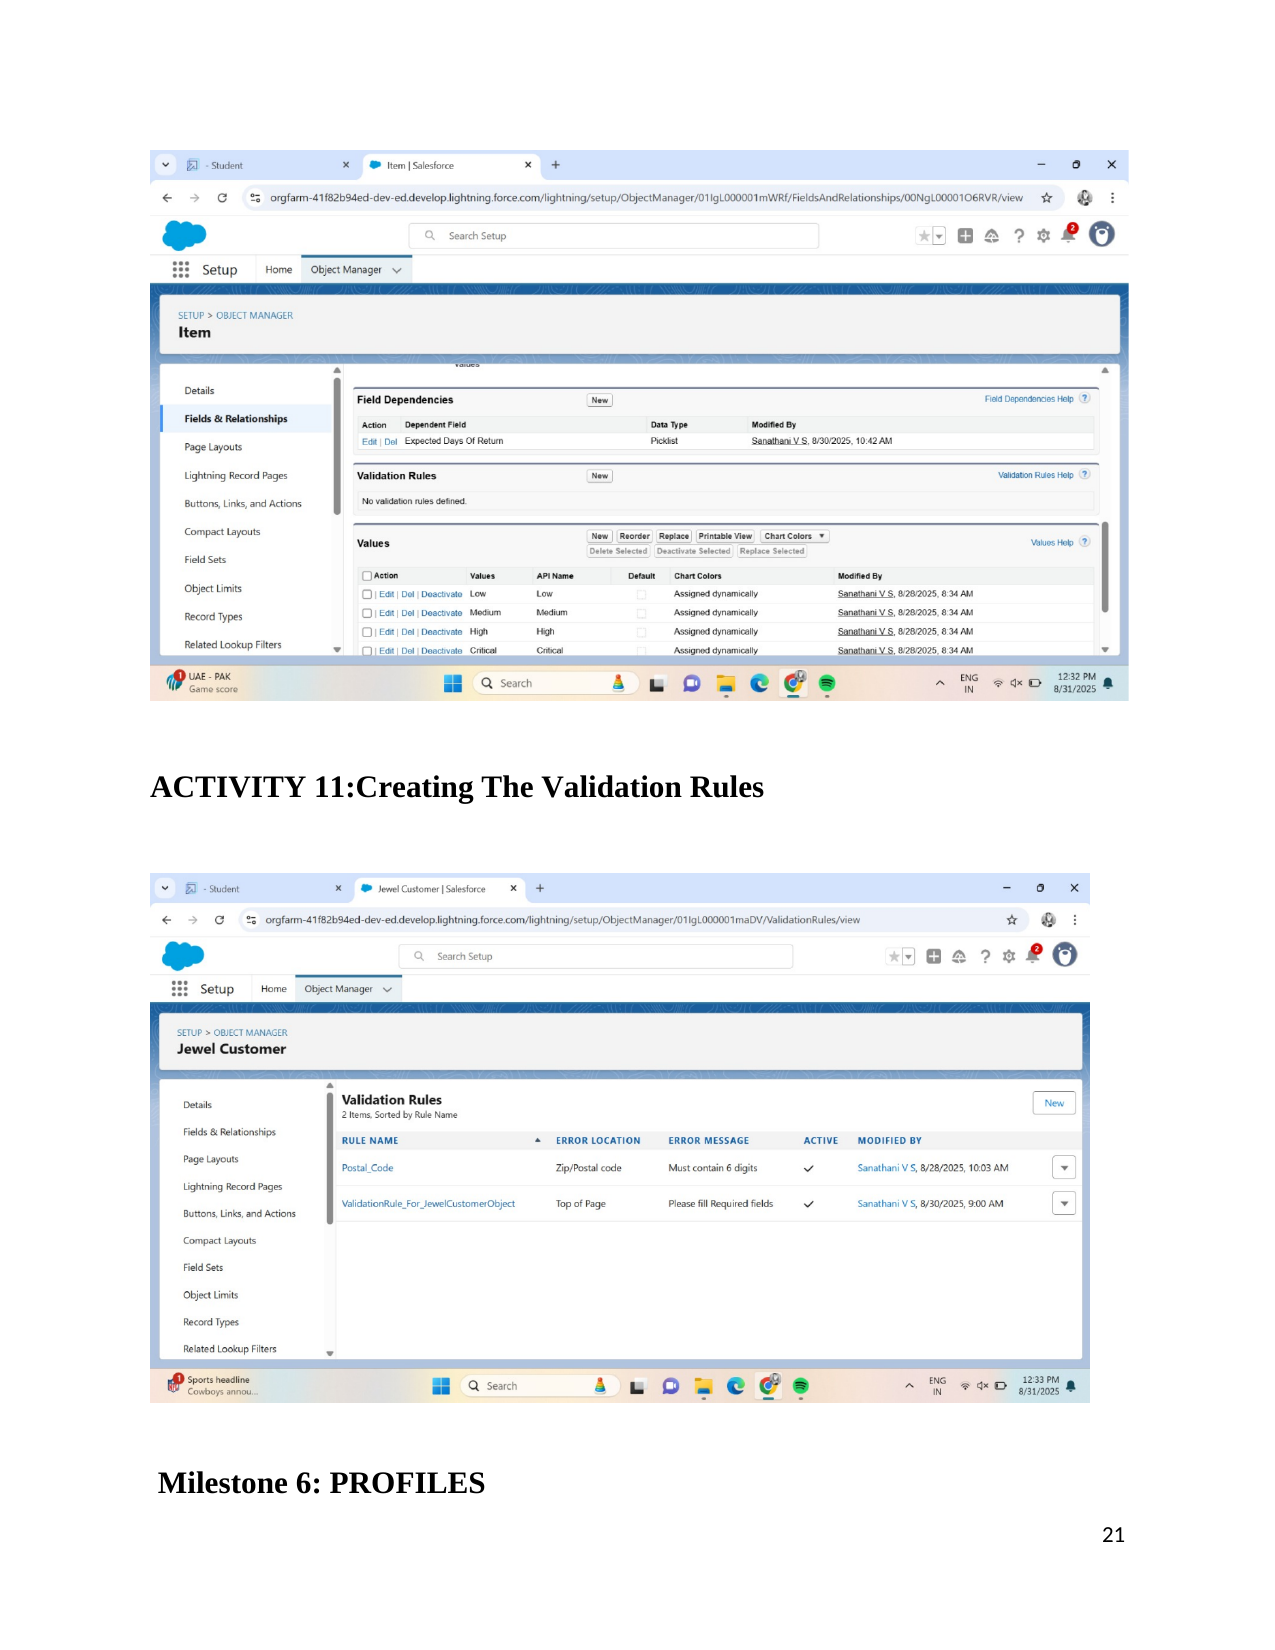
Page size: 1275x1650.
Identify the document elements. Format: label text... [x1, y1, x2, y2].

text ACTIVITY 11:Creating The Validation Rules [150, 769, 1125, 805]
picture [150, 873, 1090, 1403]
text Milestone 6: PROFILES [150, 1464, 1125, 1500]
picture [150, 150, 1129, 701]
